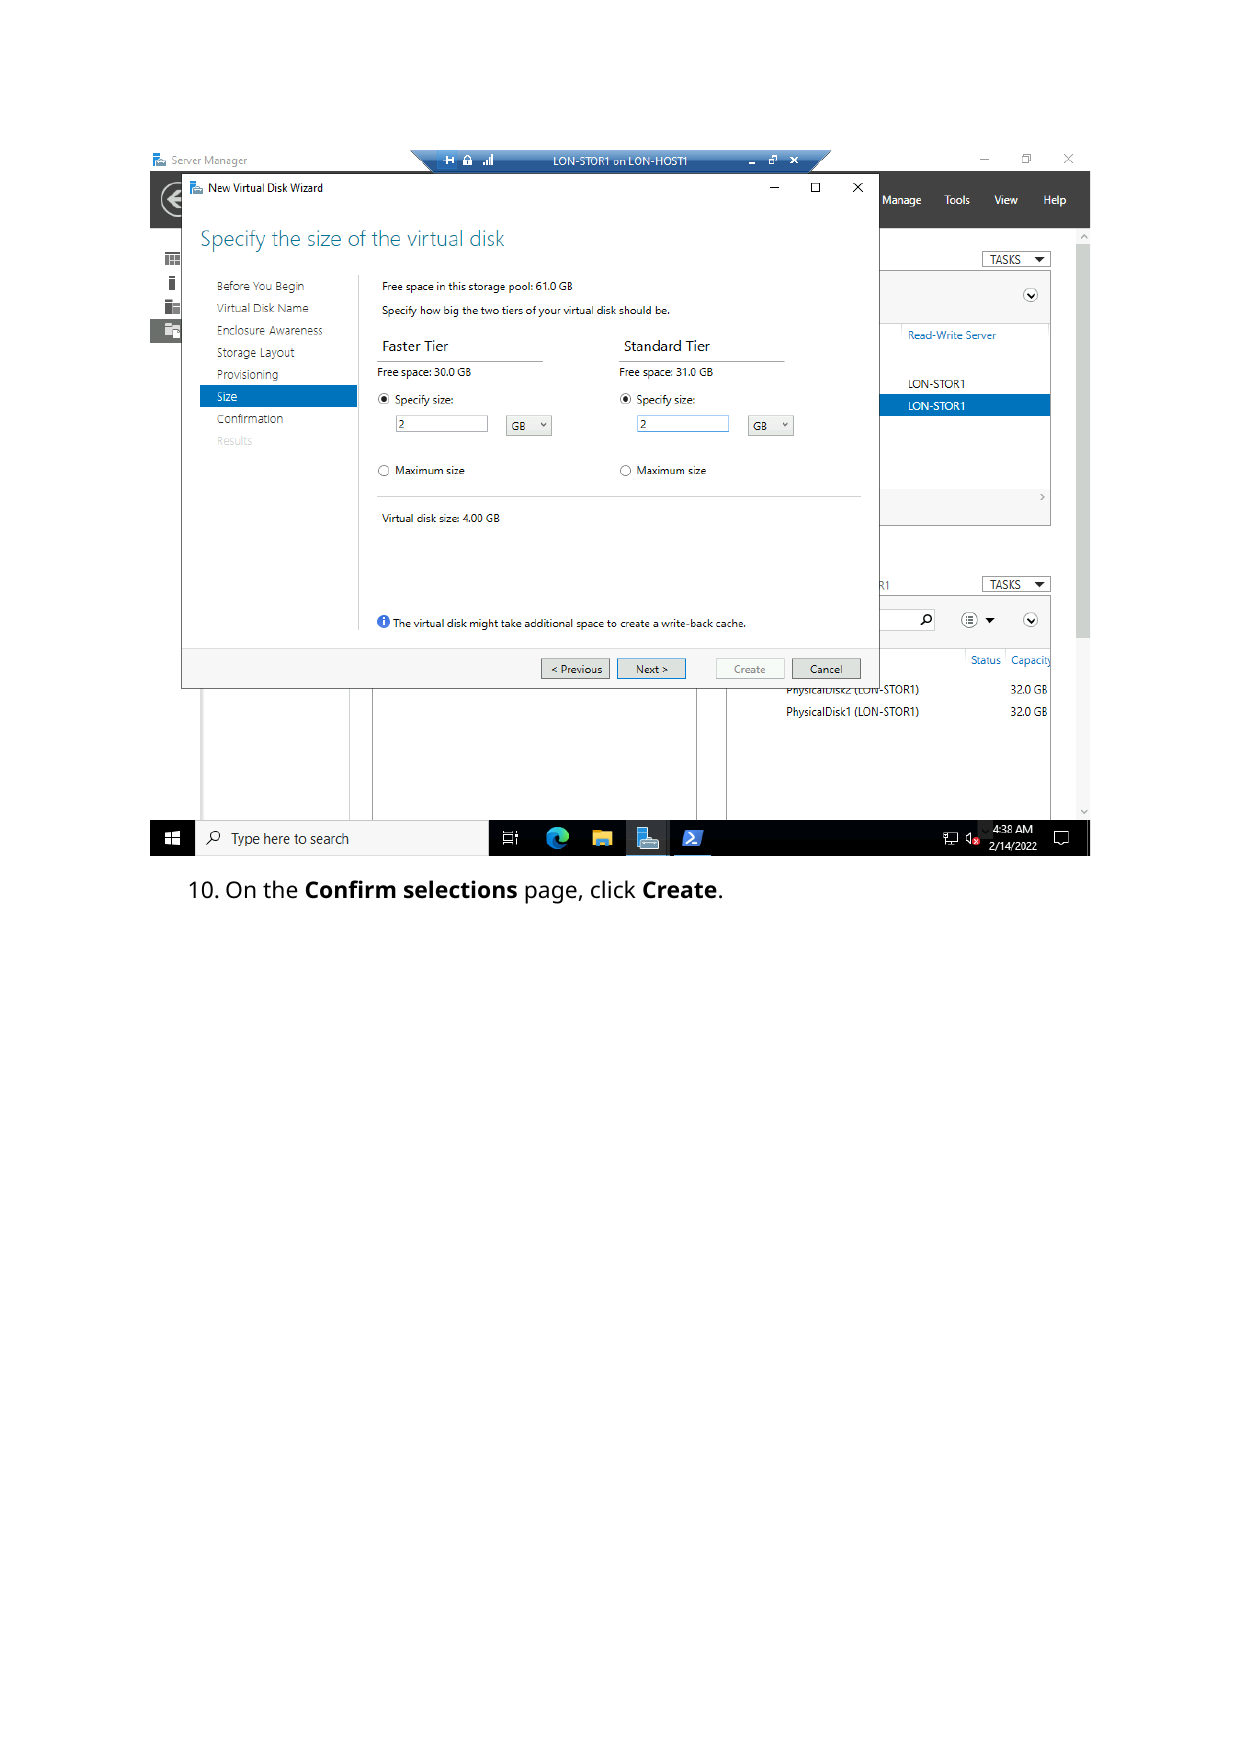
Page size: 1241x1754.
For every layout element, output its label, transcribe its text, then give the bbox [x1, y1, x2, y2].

picture [150, 150, 1091, 856]
list On the Confirm selections page, click Create. [187, 874, 1090, 906]
